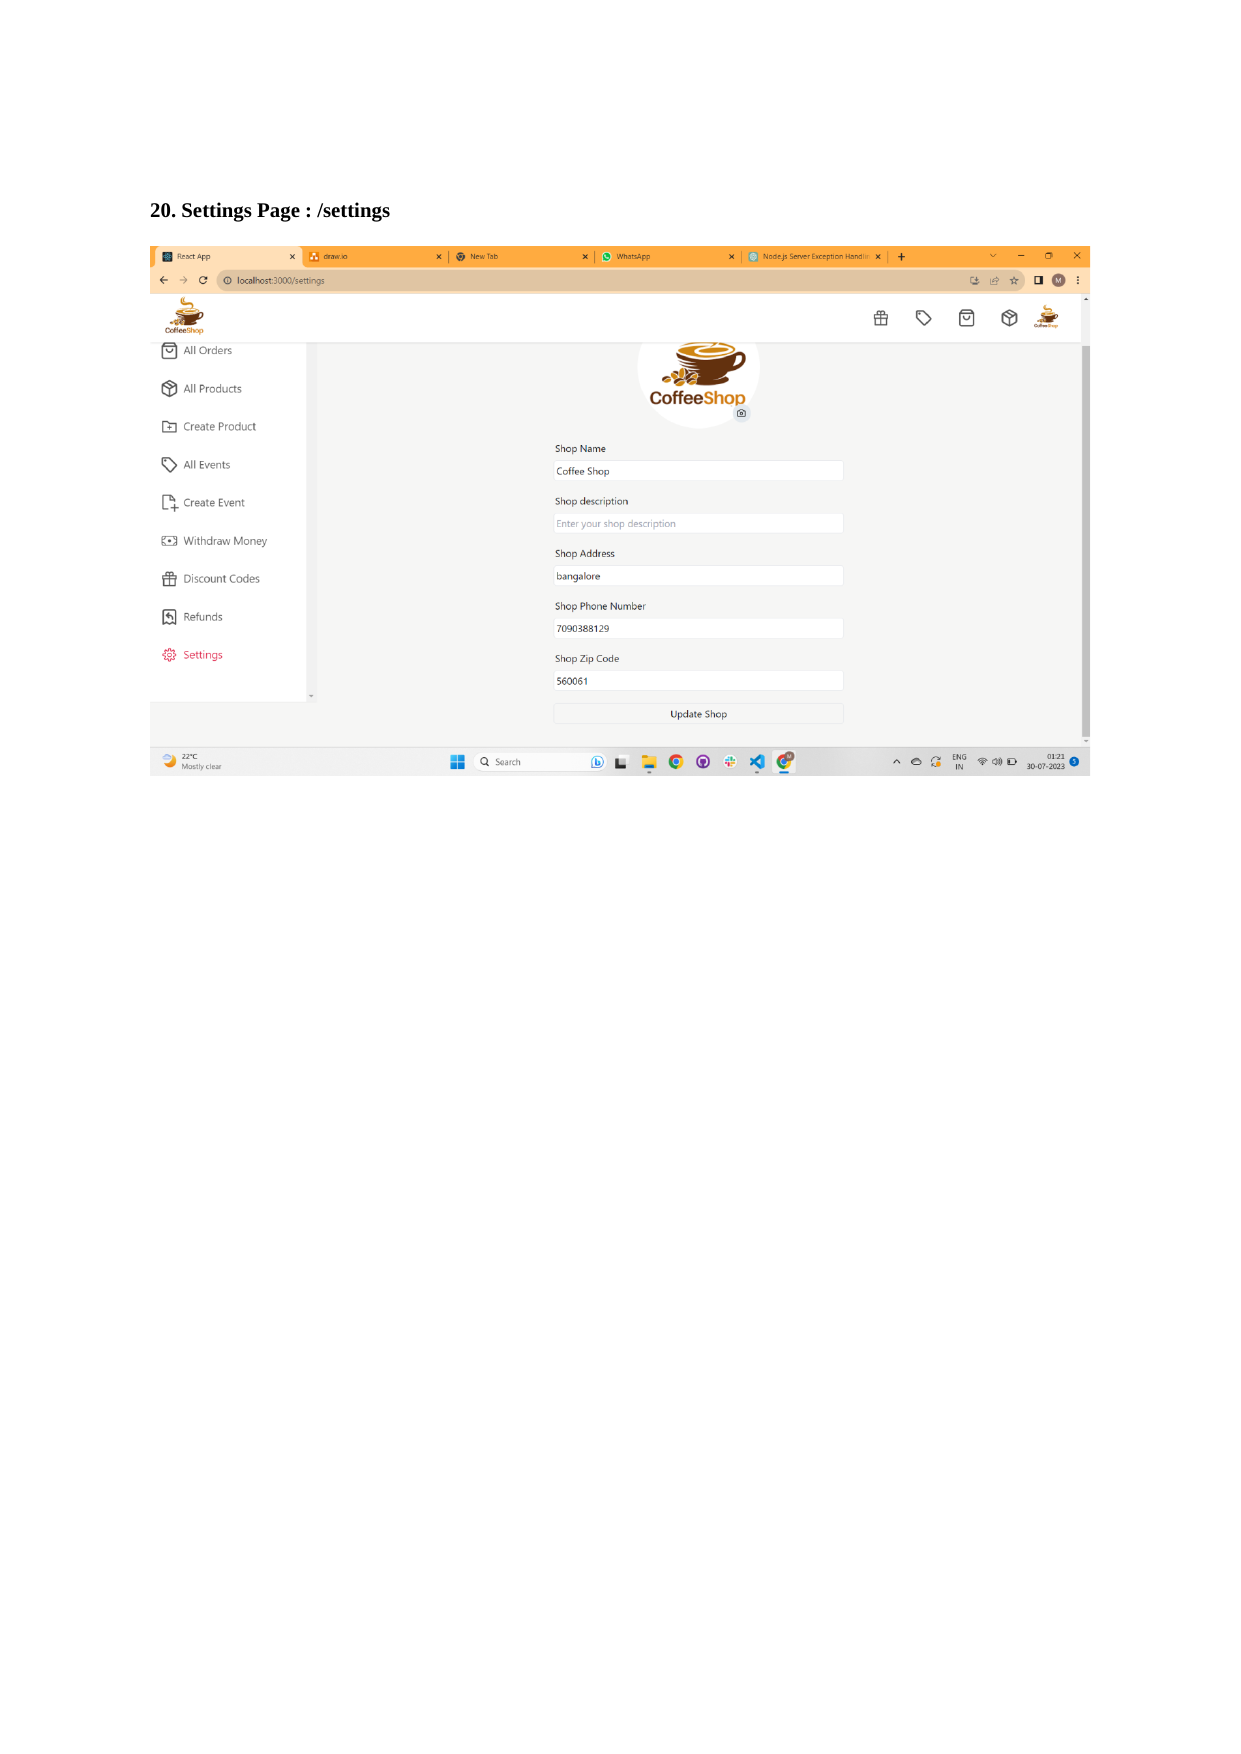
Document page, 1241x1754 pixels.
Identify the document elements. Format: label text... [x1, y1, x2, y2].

text 20. Settings Page : /settings [150, 198, 1090, 222]
picture [150, 246, 1091, 776]
